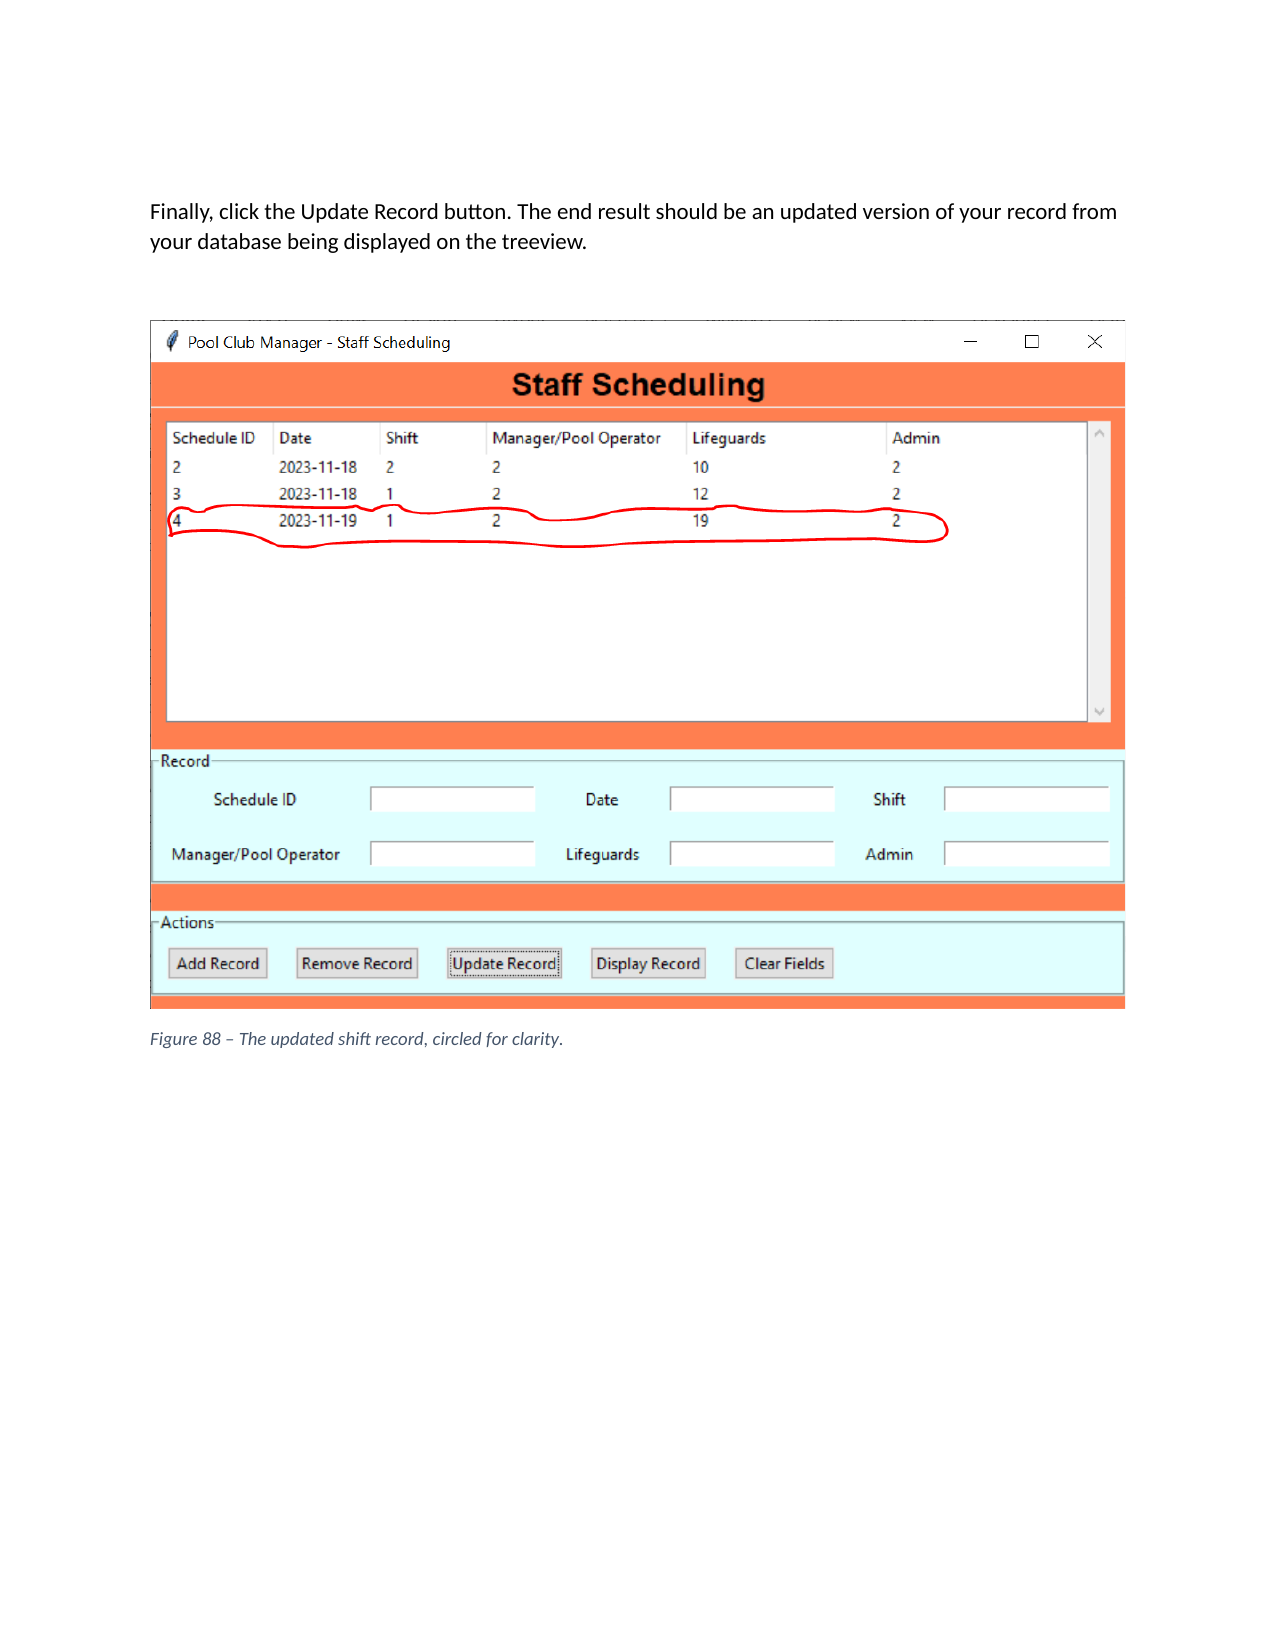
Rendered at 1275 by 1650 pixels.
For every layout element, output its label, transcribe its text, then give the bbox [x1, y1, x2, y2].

picture [150, 320, 1125, 1009]
text Figure 88 – The updated shift record, circled for clarity. [150, 1027, 1125, 1050]
text Finally, click the Update Record button. The end result should be an updated version of your record from your database being displayed on the treeview. [150, 197, 1125, 255]
